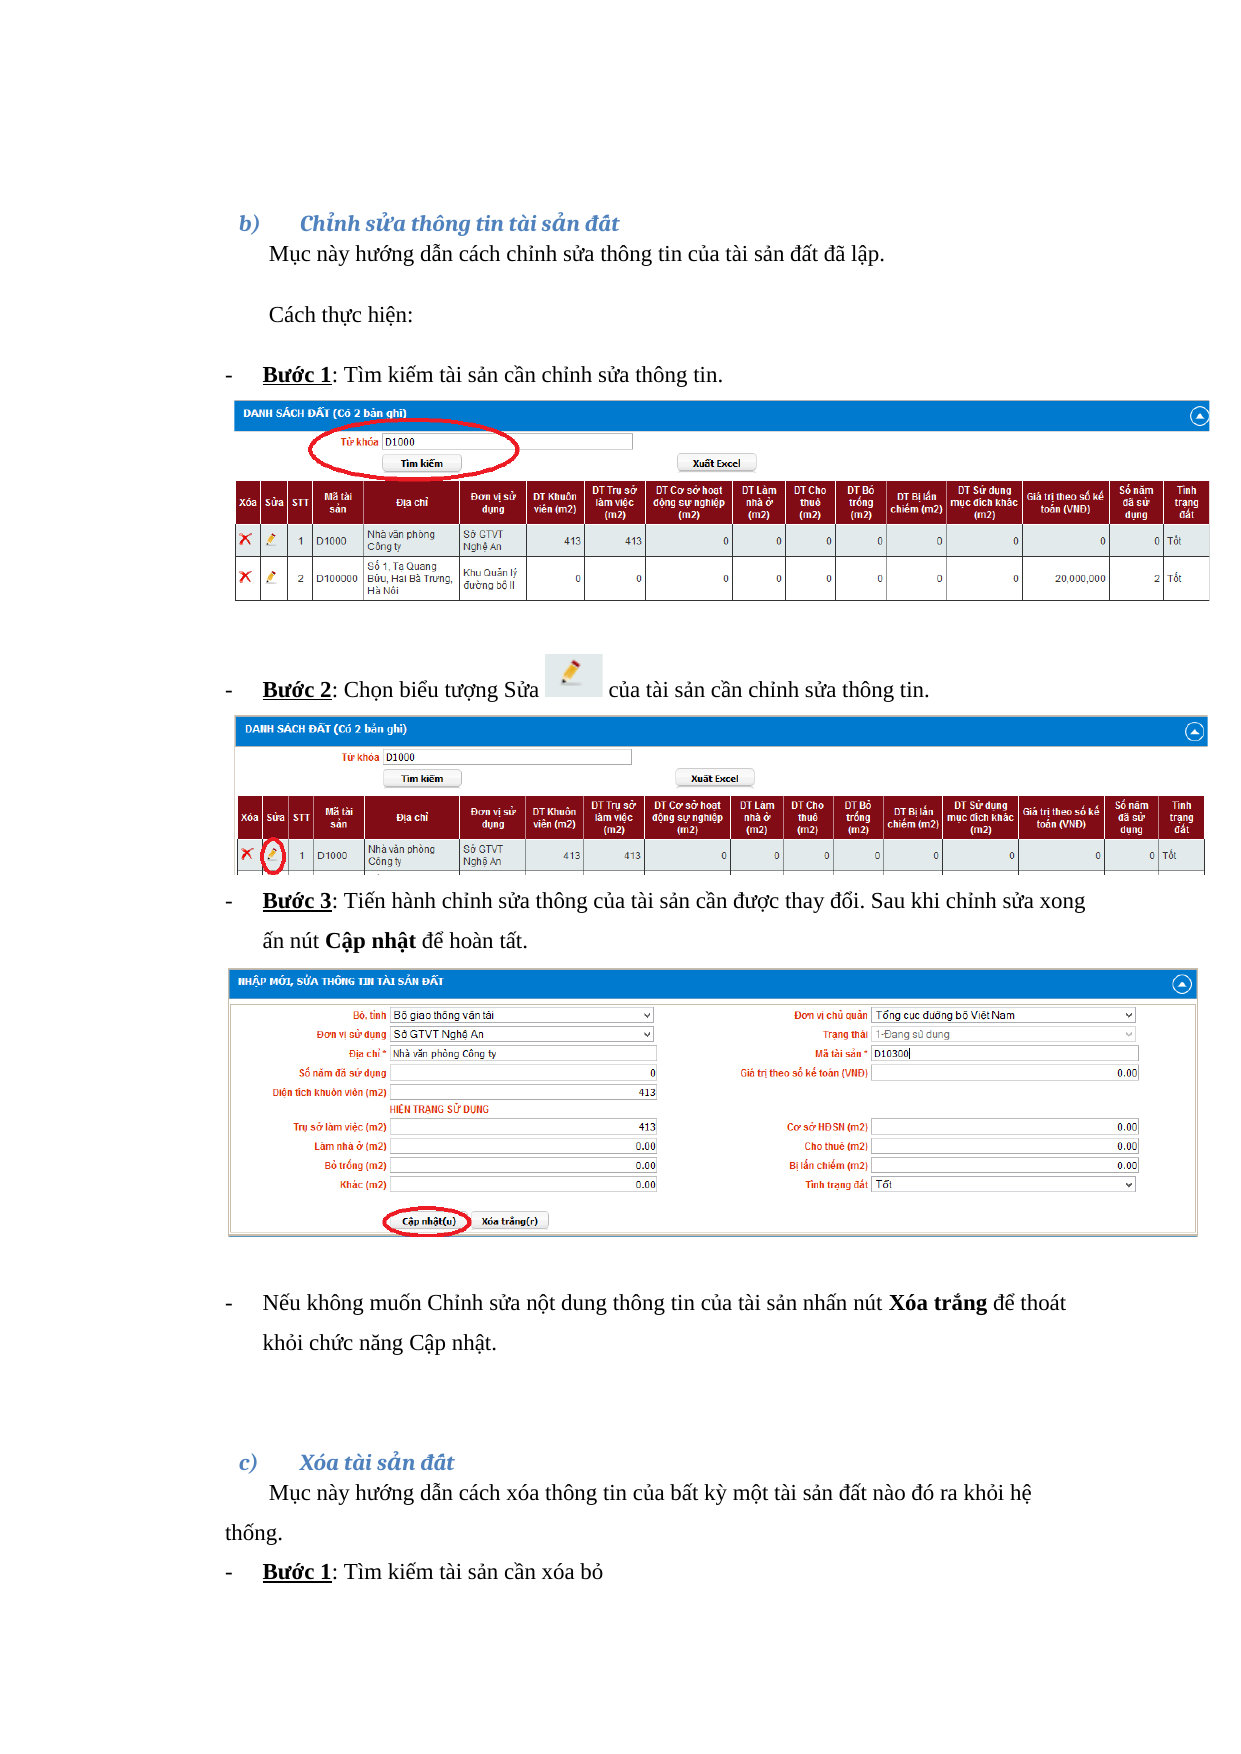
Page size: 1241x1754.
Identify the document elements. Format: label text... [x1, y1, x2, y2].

picture [225, 966, 1200, 1237]
picture [545, 654, 603, 697]
list Nếu không muốn Chỉnh sửa nột dung thông tin của tài sản nhấn nút Xóa trắng để thoát khỏi chức năng Cập nhật. [225, 1289, 1090, 1355]
picture [234, 400, 1210, 603]
list Mục này hướng dẫn cách xóa thông tin của bất kỳ một tài sản đất nào đó ra khỏi hệ thống. [225, 1479, 1090, 1545]
list Bước 3: Tiến hành chỉnh sửa thông của tài sản cần được thay đổi. Sau khi chỉnh sửa xong ấn nút Cập nhật để hoàn tất. [225, 888, 1090, 953]
text Mục này hướng dẫn cách chỉnh sửa thông tin của tài sản đất đã lập. [150, 241, 1090, 267]
text Cách thực hiện: [150, 301, 1090, 327]
subtitle Xóa tài sản đất [239, 1449, 1090, 1476]
list Bước 2: Chọn biểu tượng Sửa của tài sản cần chỉnh sửa thông tin. [225, 655, 1090, 702]
picture [234, 715, 1208, 875]
list Bước 1: Tìm kiếm tài sản cần chỉnh sửa thông tin. [225, 361, 1090, 387]
list Bước 1: Tìm kiếm tài sản cần xóa bỏ [225, 1558, 1090, 1585]
subtitle Chỉnh sửa thông tin tài sản đất [239, 210, 1090, 237]
